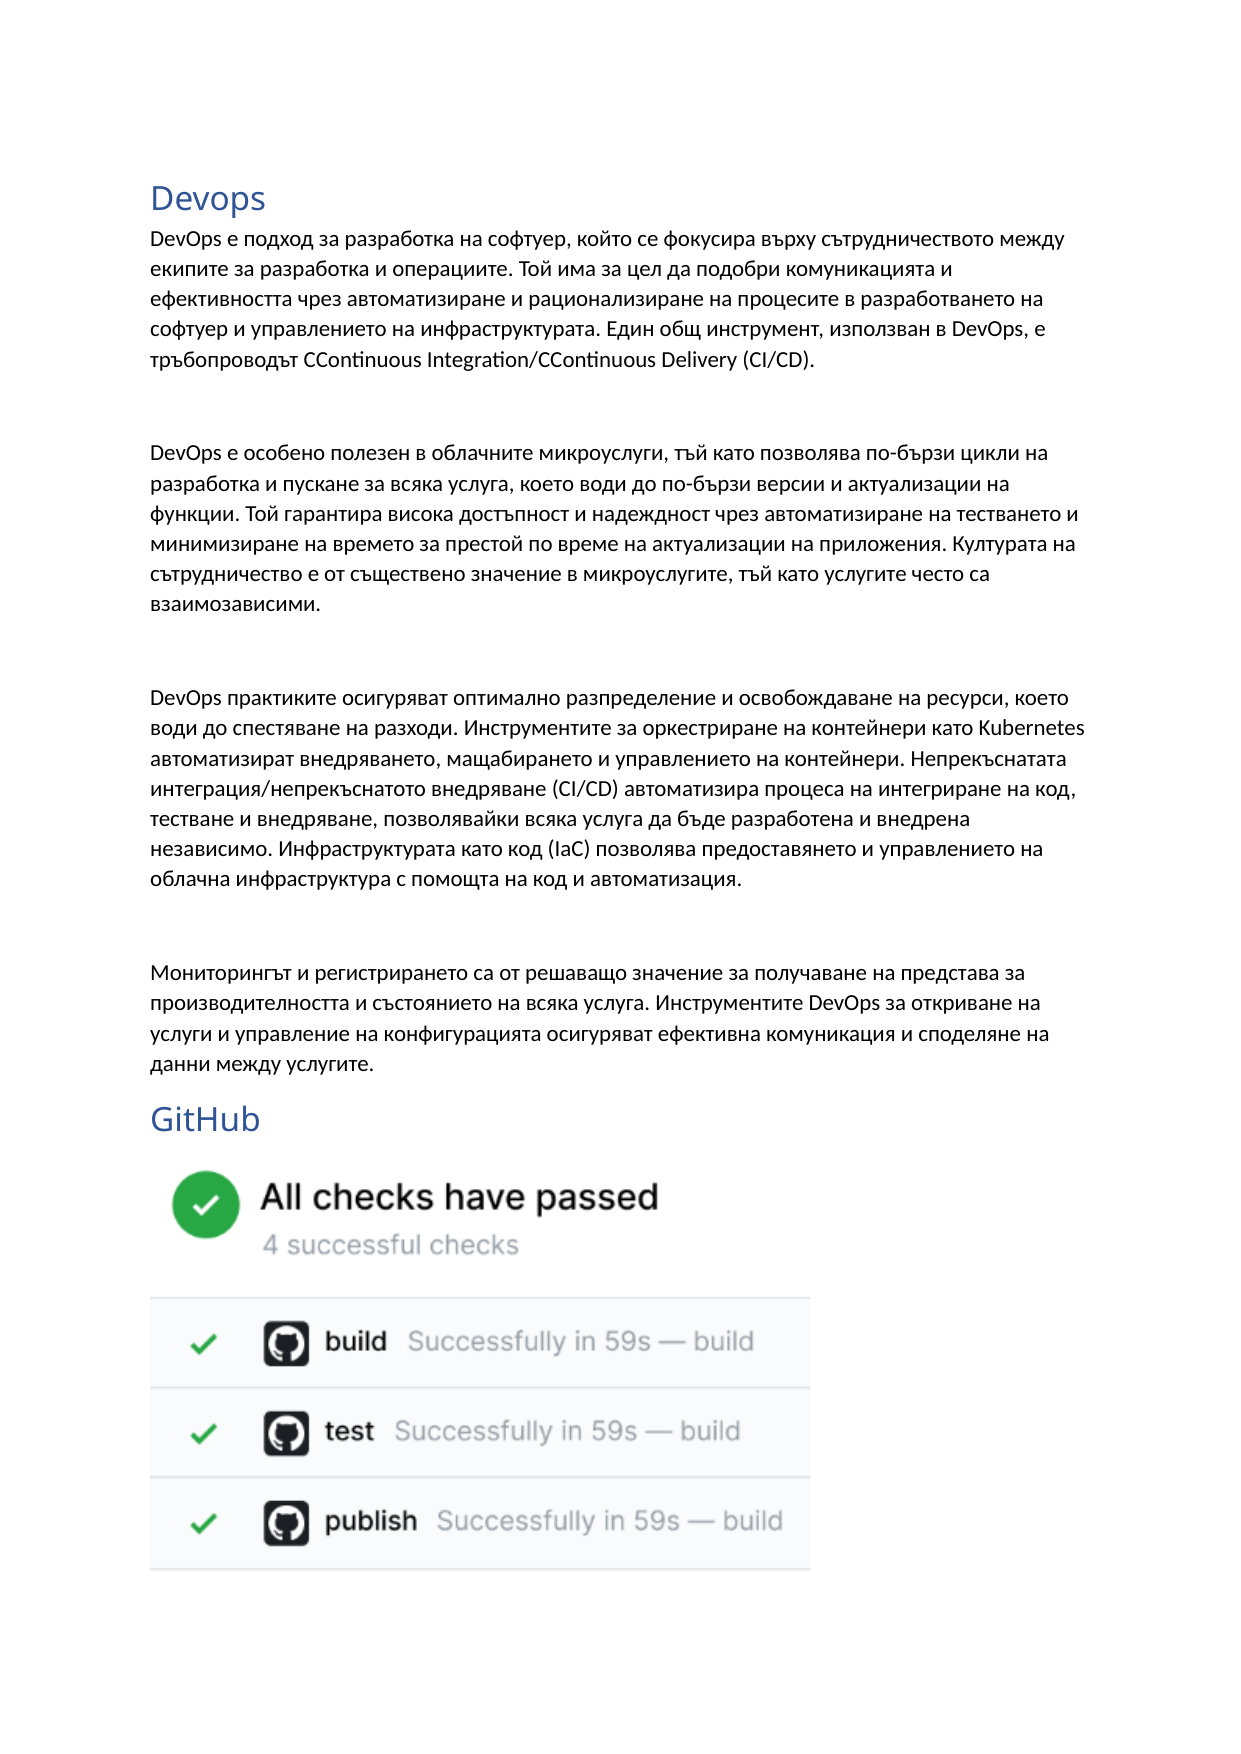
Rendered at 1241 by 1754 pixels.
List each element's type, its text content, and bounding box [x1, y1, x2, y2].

subtitle Devops [150, 175, 1090, 220]
text DevOps е подход за разработка на софтуер, който се фокусира върху сътрудничеството между екипите за разработка и операциите. Той има за цел да подобри комуникацията и ефективността чрез автоматизиране и рационализиране на процесите в разработването на софтуер и управлението на инфраструктурата. Един общ инструмент, използван в DevOps, е тръбопроводът CContinuous Integration/CContinuous Delivery (CI/CD). [150, 224, 1090, 373]
text DevOps практиките осигуряват оптимално разпределение и освобождаване на ресурси, което води до спестяване на разходи. Инструментите за оркестриране на контейнери като Kubernetes автоматизират внедряването, мащабирането и управлението на контейнери. Непрекъснатата интеграция/непрекъснатото внедряване (CI/CD) автоматизира процеса на интегриране на код, тестване и внедряване, позволявайки всяка услуга да бъде разработена и внедрена независимо. Инфраструктурата като код (IaC) позволява предоставянето и управлението на облачна инфраструктура с помощта на код и автоматизация. [150, 683, 1090, 893]
text DevOps е особено полезен в облачните микроуслуги, тъй като позволява по-бързи цикли на разработка и пускане за всяка услуга, което води до по-бързи версии и актуализации на функции. Той гарантира висока достъпност и надеждност чрез автоматизиране на тестването и минимизиране на времето за престой по време на актуализации на приложения. Културата на сътрудничество е от съществено значение в микроуслугите, тъй като услугите често са взаимозависими. [150, 438, 1090, 618]
text Мониторингът и регистрирането са от решаващо значение за получаване на представа за производителността и състоянието на всяка услуга. Инструментите DevOps за откриване на услуги и управление на конфигурацията осигуряват ефективна комуникация и споделяне на данни между услугите. [150, 958, 1090, 1077]
text GitHub [150, 1096, 1090, 1141]
